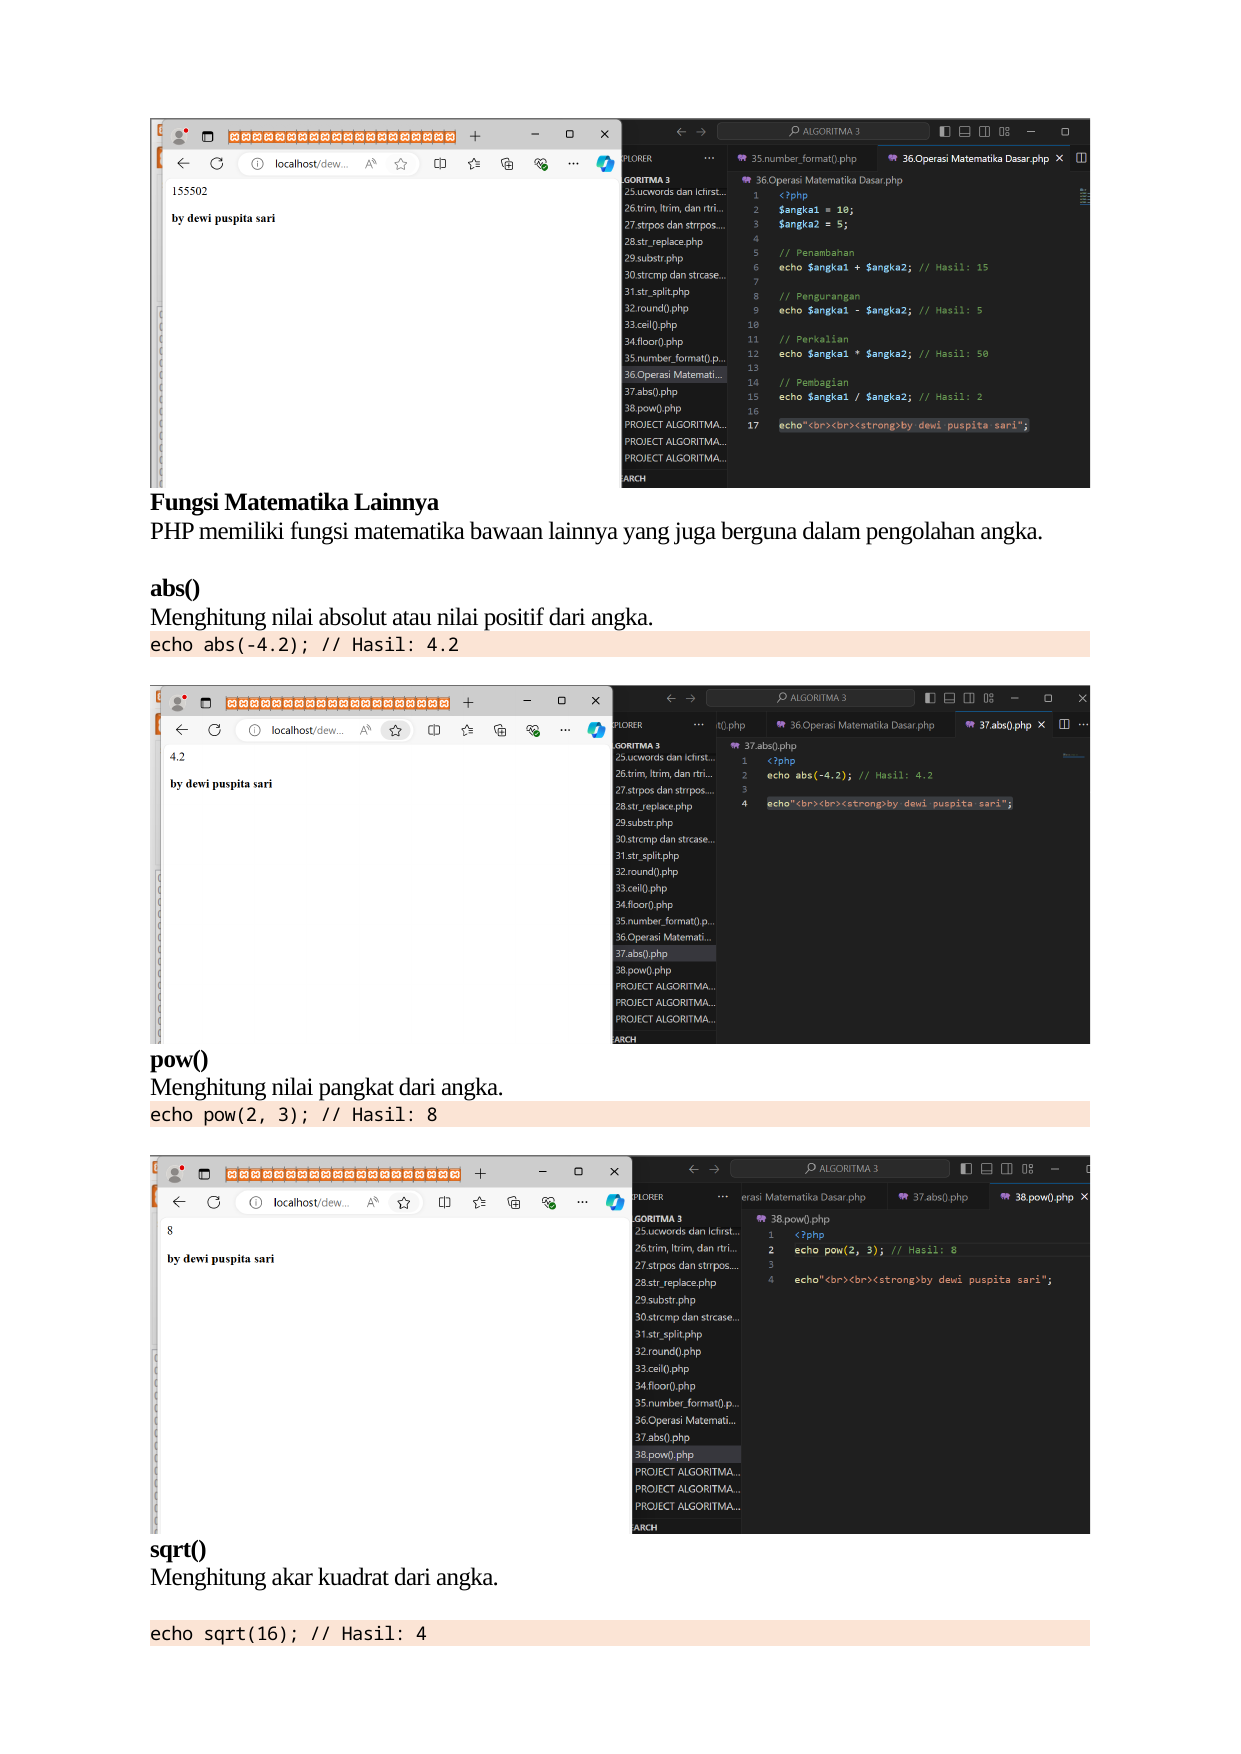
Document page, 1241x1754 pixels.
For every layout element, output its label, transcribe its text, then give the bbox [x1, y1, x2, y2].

text sqrt() [150, 1534, 1090, 1562]
text echo pow(2, 3); // Hasil: 8 [150, 1101, 1090, 1127]
text PHP memiliki fungsi matematika bawaan lainnya yang juga berguna dalam pengolahan angka. [150, 516, 1090, 545]
picture [150, 118, 1091, 488]
text Menghitung nilai pangkat dari angka. [150, 1072, 1090, 1101]
text echo abs(-4.2); // Hasil: 4.2 [150, 631, 1090, 657]
picture [150, 685, 1091, 1044]
text echo sqrt(16); // Hasil: 4 [150, 1620, 1090, 1646]
text Fungsi Matematika Lainnya [150, 488, 1090, 516]
text abs() [150, 573, 1090, 602]
text Menghitung akar kuadrat dari angka. [150, 1562, 1090, 1591]
text Menghitung nilai absolut atau nilai positif dari angka. [150, 602, 1090, 631]
text pow() [150, 1044, 1090, 1072]
picture [150, 1155, 1091, 1534]
